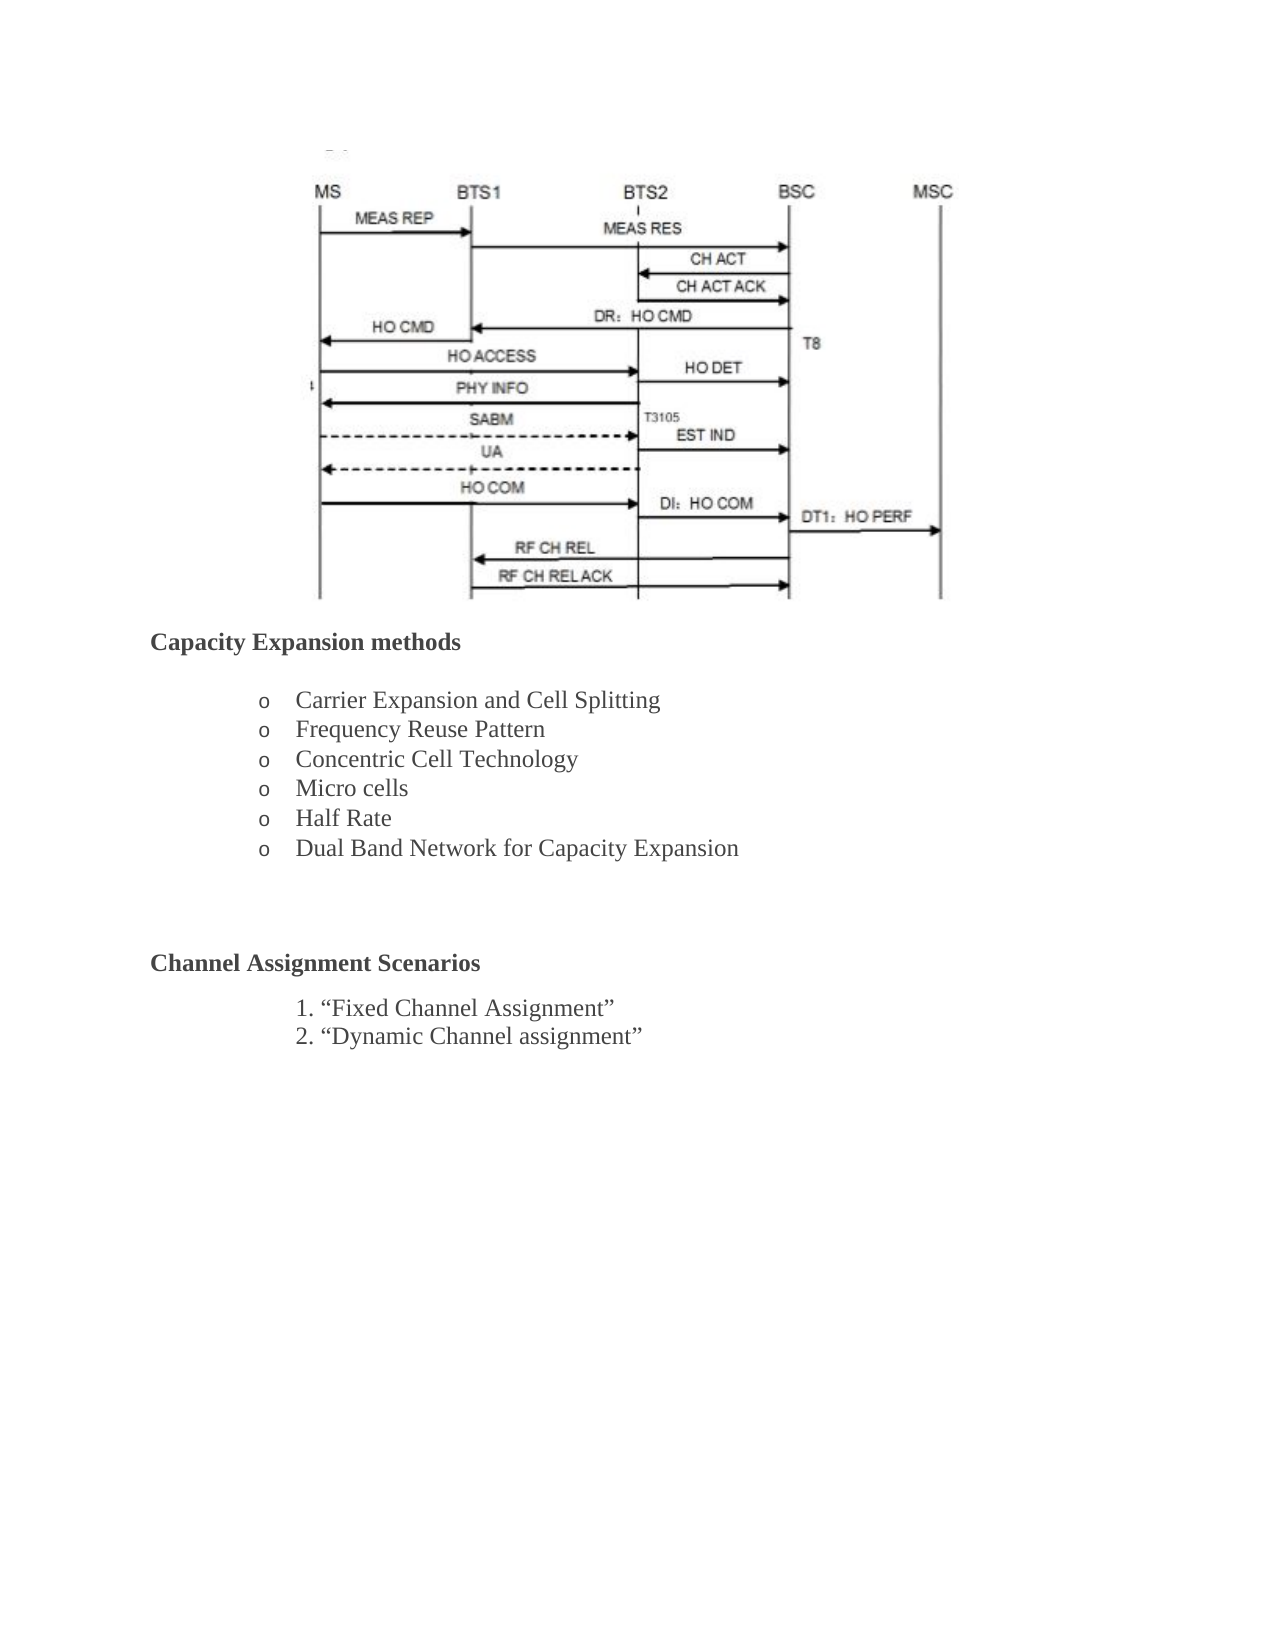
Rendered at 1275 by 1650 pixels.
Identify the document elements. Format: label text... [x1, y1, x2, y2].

list Dual Band Network for Capacity Expansion [258, 833, 1109, 862]
list Frequency Reuse Pattern [258, 714, 1109, 744]
text Capacity Expansion methods [150, 627, 1109, 656]
list Half Rate [258, 803, 1109, 833]
picture [300, 150, 959, 612]
list Carrier Expansion and Cell Splitting [258, 685, 1109, 714]
text 1. “Fixed Channel Assignment” 2. “Dynamic Channel assignment” [295, 993, 1109, 1050]
list Micro cells [258, 773, 1109, 803]
text Channel Assignment Scenarios [150, 948, 1109, 977]
list Concentric Cell Technology [258, 744, 1109, 773]
